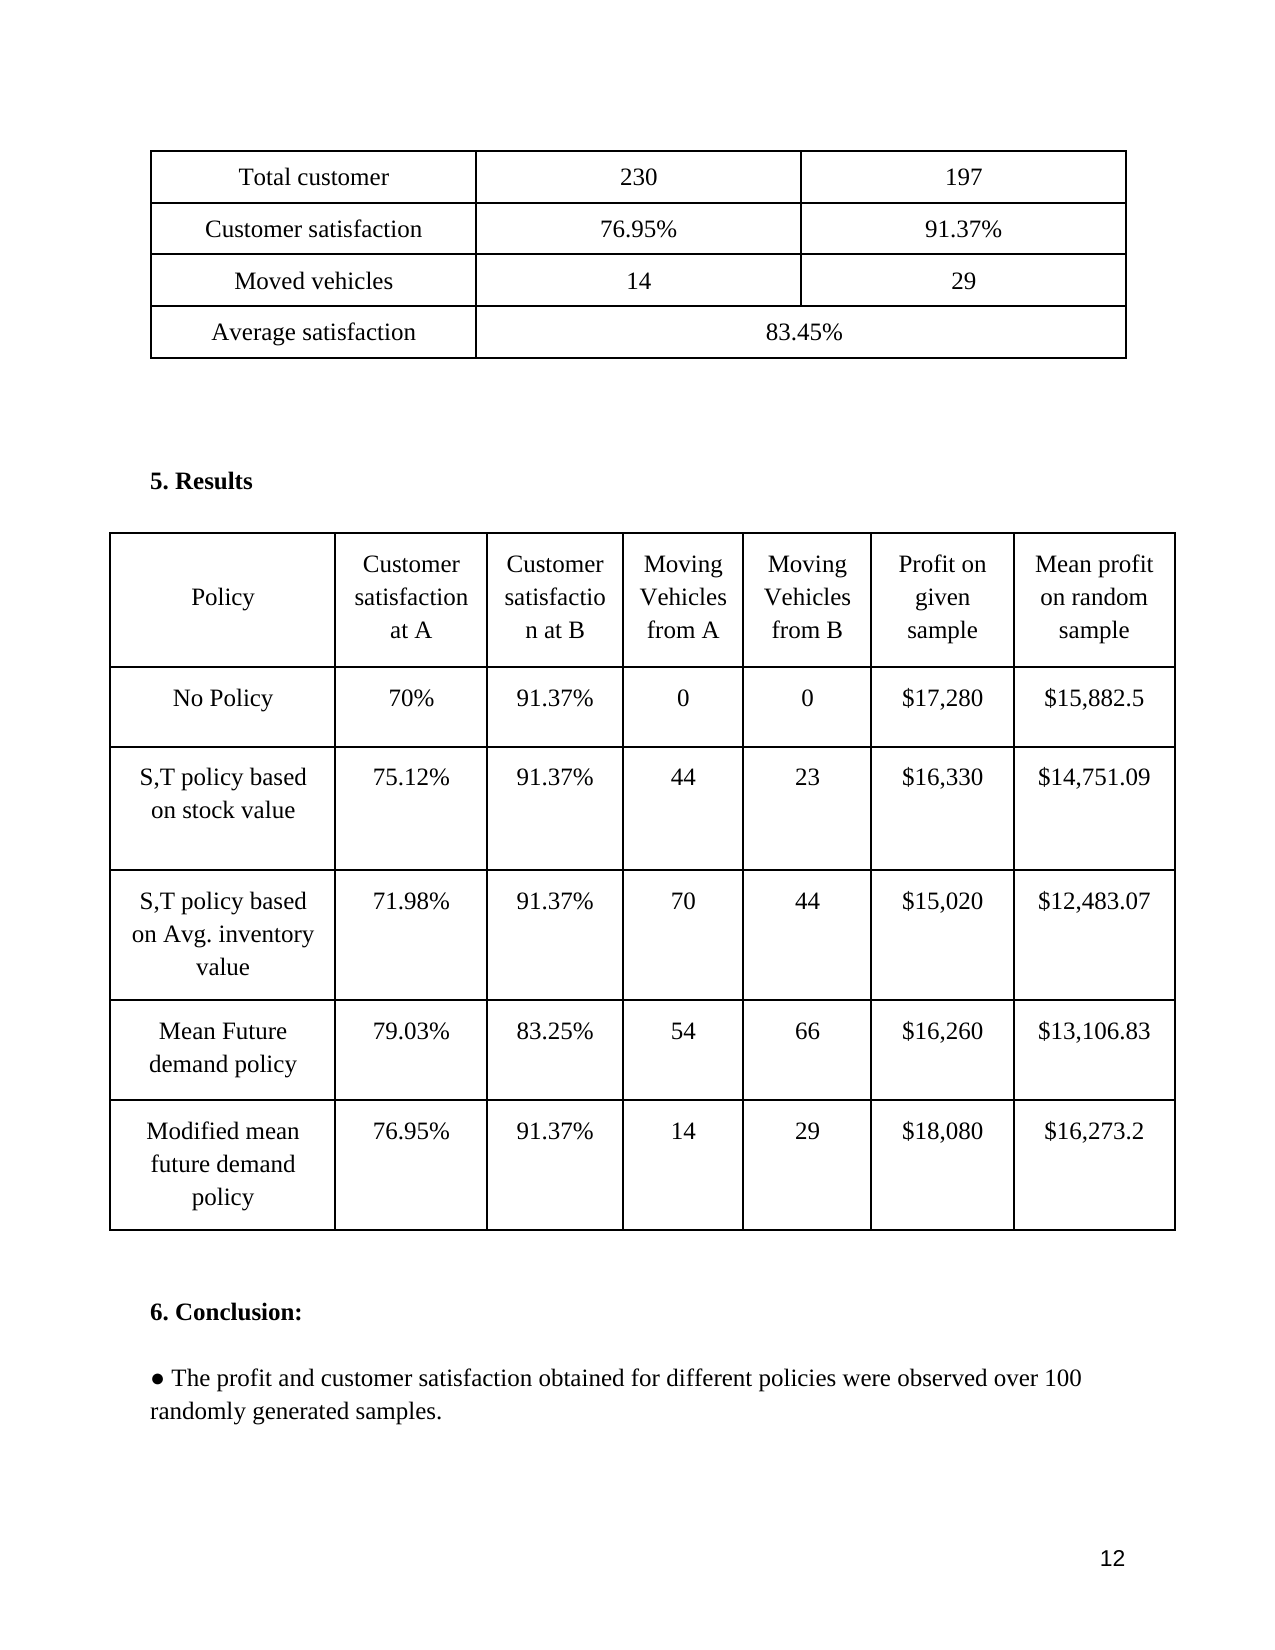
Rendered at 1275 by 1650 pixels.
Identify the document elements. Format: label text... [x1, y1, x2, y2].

text 6. Conclusion: [150, 1297, 1125, 1326]
table_header Policy [111, 534, 334, 666]
table_header Profit on given sample [872, 534, 1013, 666]
table_cell 44 [624, 748, 742, 869]
table_cell 91.37% [488, 871, 622, 999]
table_cell 83.45% [477, 307, 1125, 357]
table_cell 75.12% [336, 748, 486, 869]
table_cell 197 [802, 152, 1125, 202]
table_header Moving Vehicles from B [744, 534, 870, 666]
table_cell $14,751.09 [1015, 748, 1174, 869]
table_cell 0 [744, 668, 870, 746]
table_cell 91.37% [488, 668, 622, 746]
text 5. Results [150, 466, 1125, 495]
table_cell 54 [624, 1001, 742, 1099]
table_cell Average satisfaction [152, 307, 475, 357]
table_cell 70% [336, 668, 486, 746]
table_cell $15,882.5 [1015, 668, 1174, 746]
table_cell 29 [744, 1101, 870, 1229]
table_cell $15,020 [872, 871, 1013, 999]
text ● The profit and customer satisfaction obtained for different policies were observed over 100 randomly generated samples. [150, 1363, 1125, 1425]
table_header Moving Vehicles from A [624, 534, 742, 666]
table_cell 76.95% [477, 204, 800, 253]
table_cell 14 [477, 255, 800, 305]
table_cell $13,106.83 [1015, 1001, 1174, 1099]
table_cell Mean Future demand policy [111, 1001, 334, 1099]
table_cell 76.95% [336, 1101, 486, 1229]
table_cell 91.37% [802, 204, 1125, 253]
table_cell S,T policy based on stock value [111, 748, 334, 869]
table_cell 230 [477, 152, 800, 202]
table_cell 29 [802, 255, 1125, 305]
table_cell S,T policy based on Avg. inventory value [111, 871, 334, 999]
table_cell Total customer [152, 152, 475, 202]
table_cell $16,260 [872, 1001, 1013, 1099]
table_cell 91.37% [488, 748, 622, 869]
table_cell Modified mean future demand policy [111, 1101, 334, 1229]
table_header Customer satisfaction at A [336, 534, 486, 666]
table_cell Moved vehicles [152, 255, 475, 305]
table_cell 83.25% [488, 1001, 622, 1099]
table_cell 70 [624, 871, 742, 999]
table_cell $12,483.07 [1015, 871, 1174, 999]
table_cell 0 [624, 668, 742, 746]
table_cell No Policy [111, 668, 334, 746]
table_cell $16,273.2 [1015, 1101, 1174, 1229]
table_cell 91.37% [488, 1101, 622, 1229]
table_cell 44 [744, 871, 870, 999]
table_header Customer satisfaction at B [488, 534, 622, 666]
table_cell 79.03% [336, 1001, 486, 1099]
table_header Mean profit on random sample [1015, 534, 1174, 666]
table_cell 66 [744, 1001, 870, 1099]
table_cell $17,280 [872, 668, 1013, 746]
table_cell 71.98% [336, 871, 486, 999]
table_cell Customer satisfaction [152, 204, 475, 253]
table_cell $16,330 [872, 748, 1013, 869]
table_cell 14 [624, 1101, 742, 1229]
table_cell 23 [744, 748, 870, 869]
table_cell $18,080 [872, 1101, 1013, 1229]
